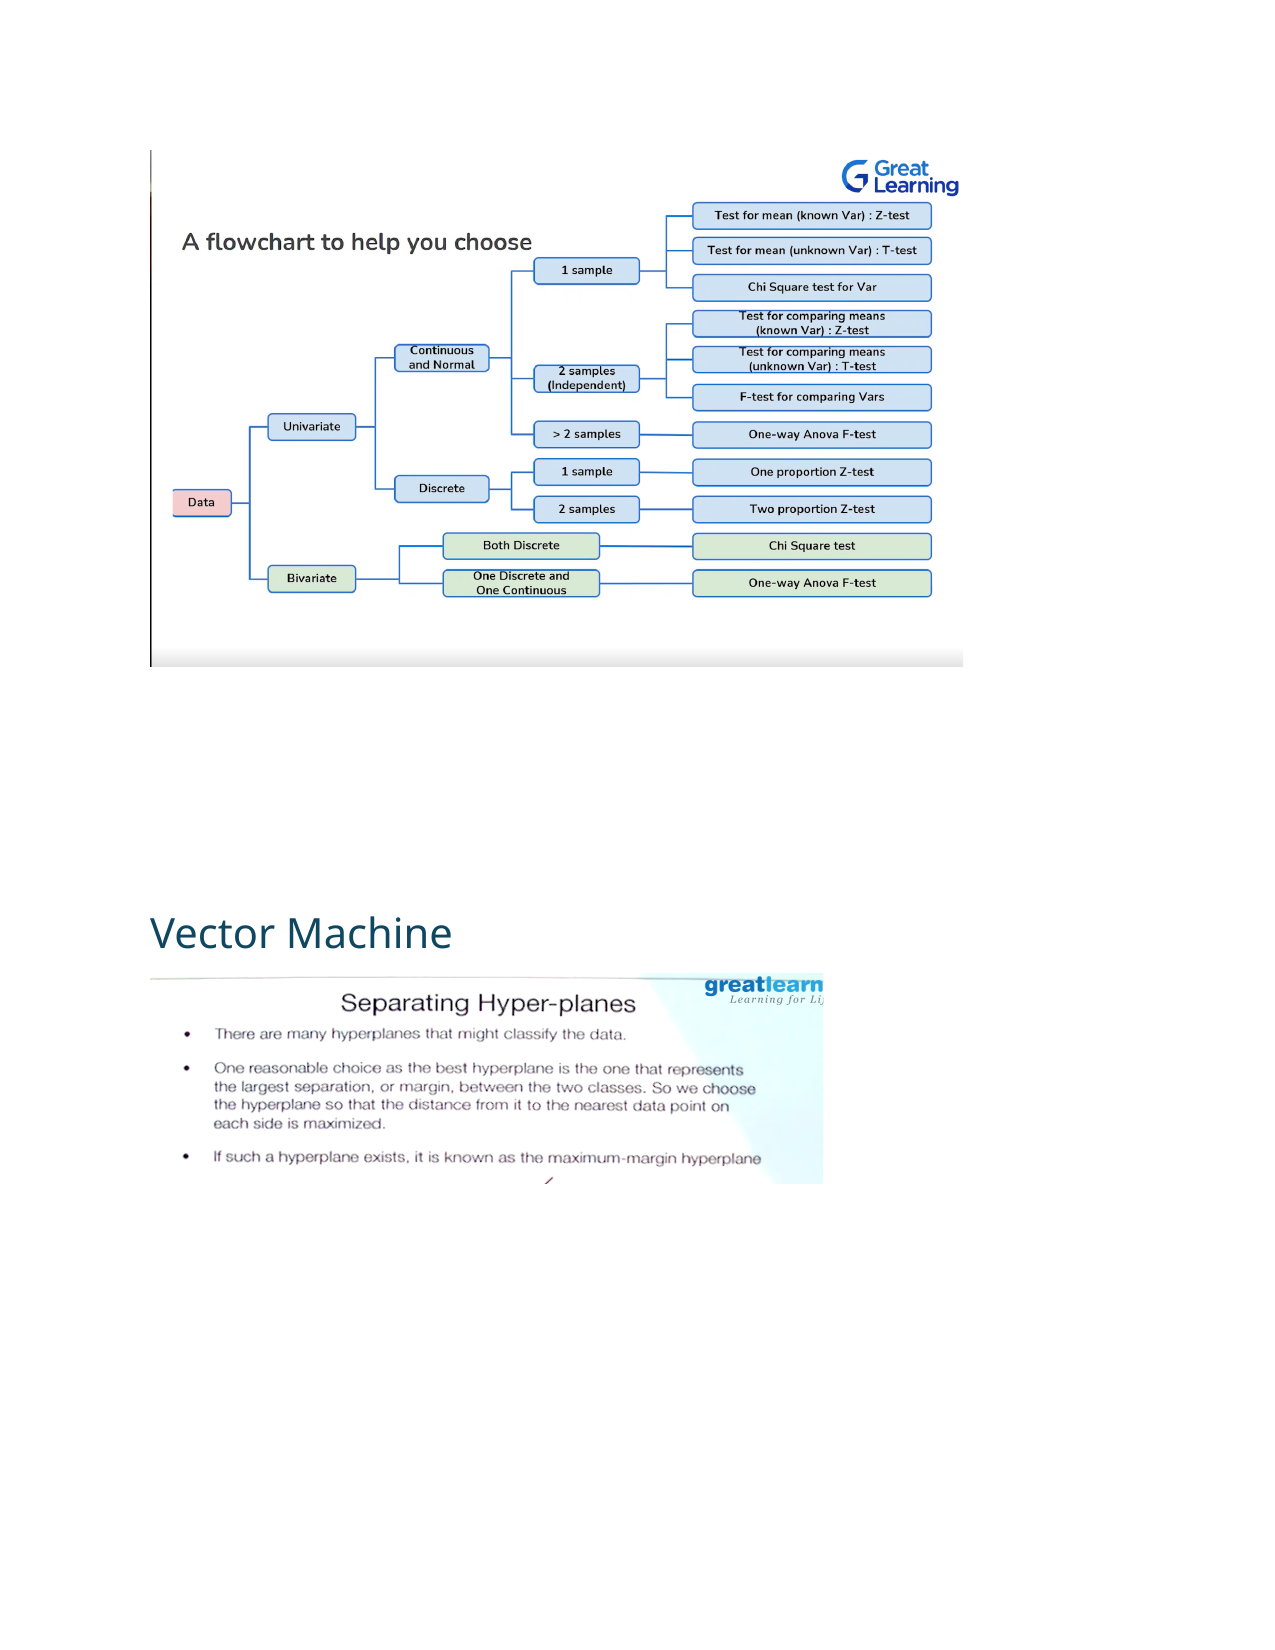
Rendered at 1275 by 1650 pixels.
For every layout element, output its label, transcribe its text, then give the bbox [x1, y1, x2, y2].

picture [150, 973, 824, 1184]
subtitle Vector Machine [150, 904, 1125, 961]
picture [150, 150, 964, 667]
